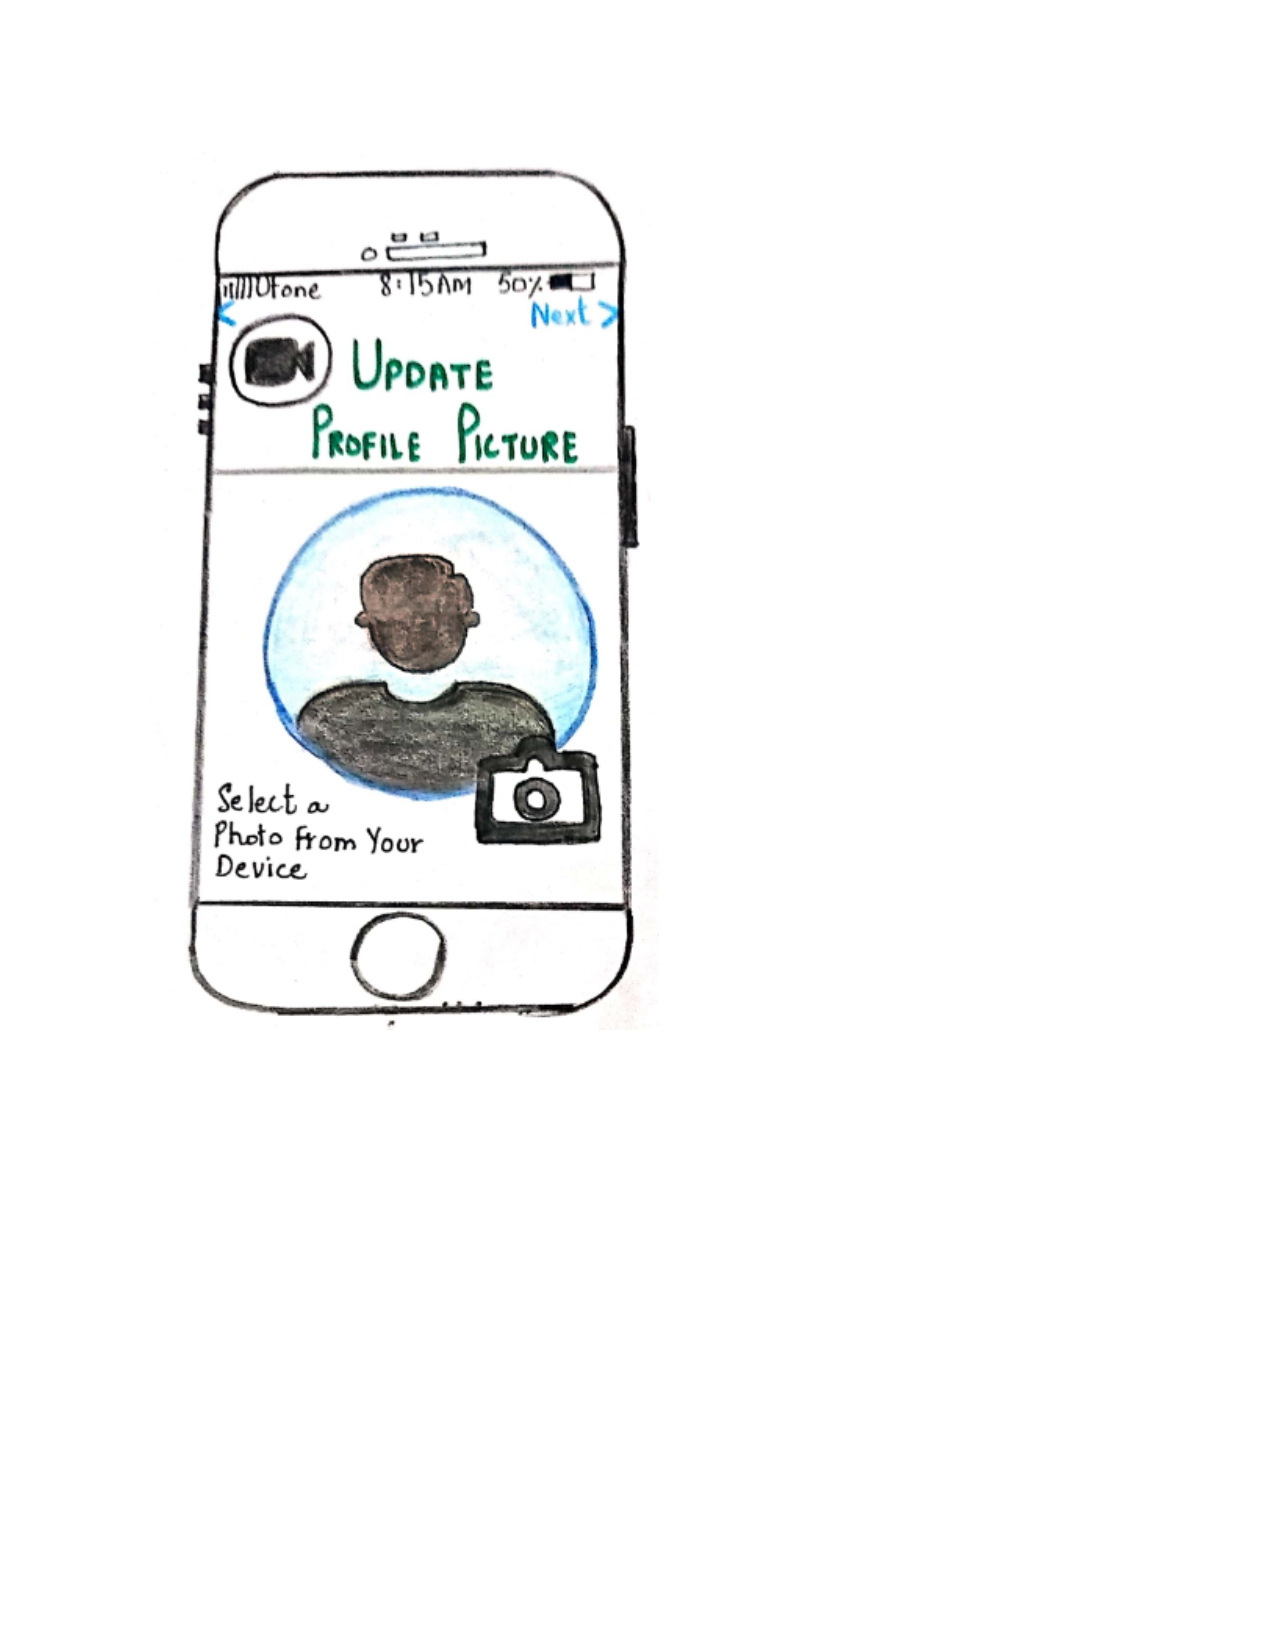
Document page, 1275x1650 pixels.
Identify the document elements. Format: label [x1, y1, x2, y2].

picture [150, 150, 660, 1030]
